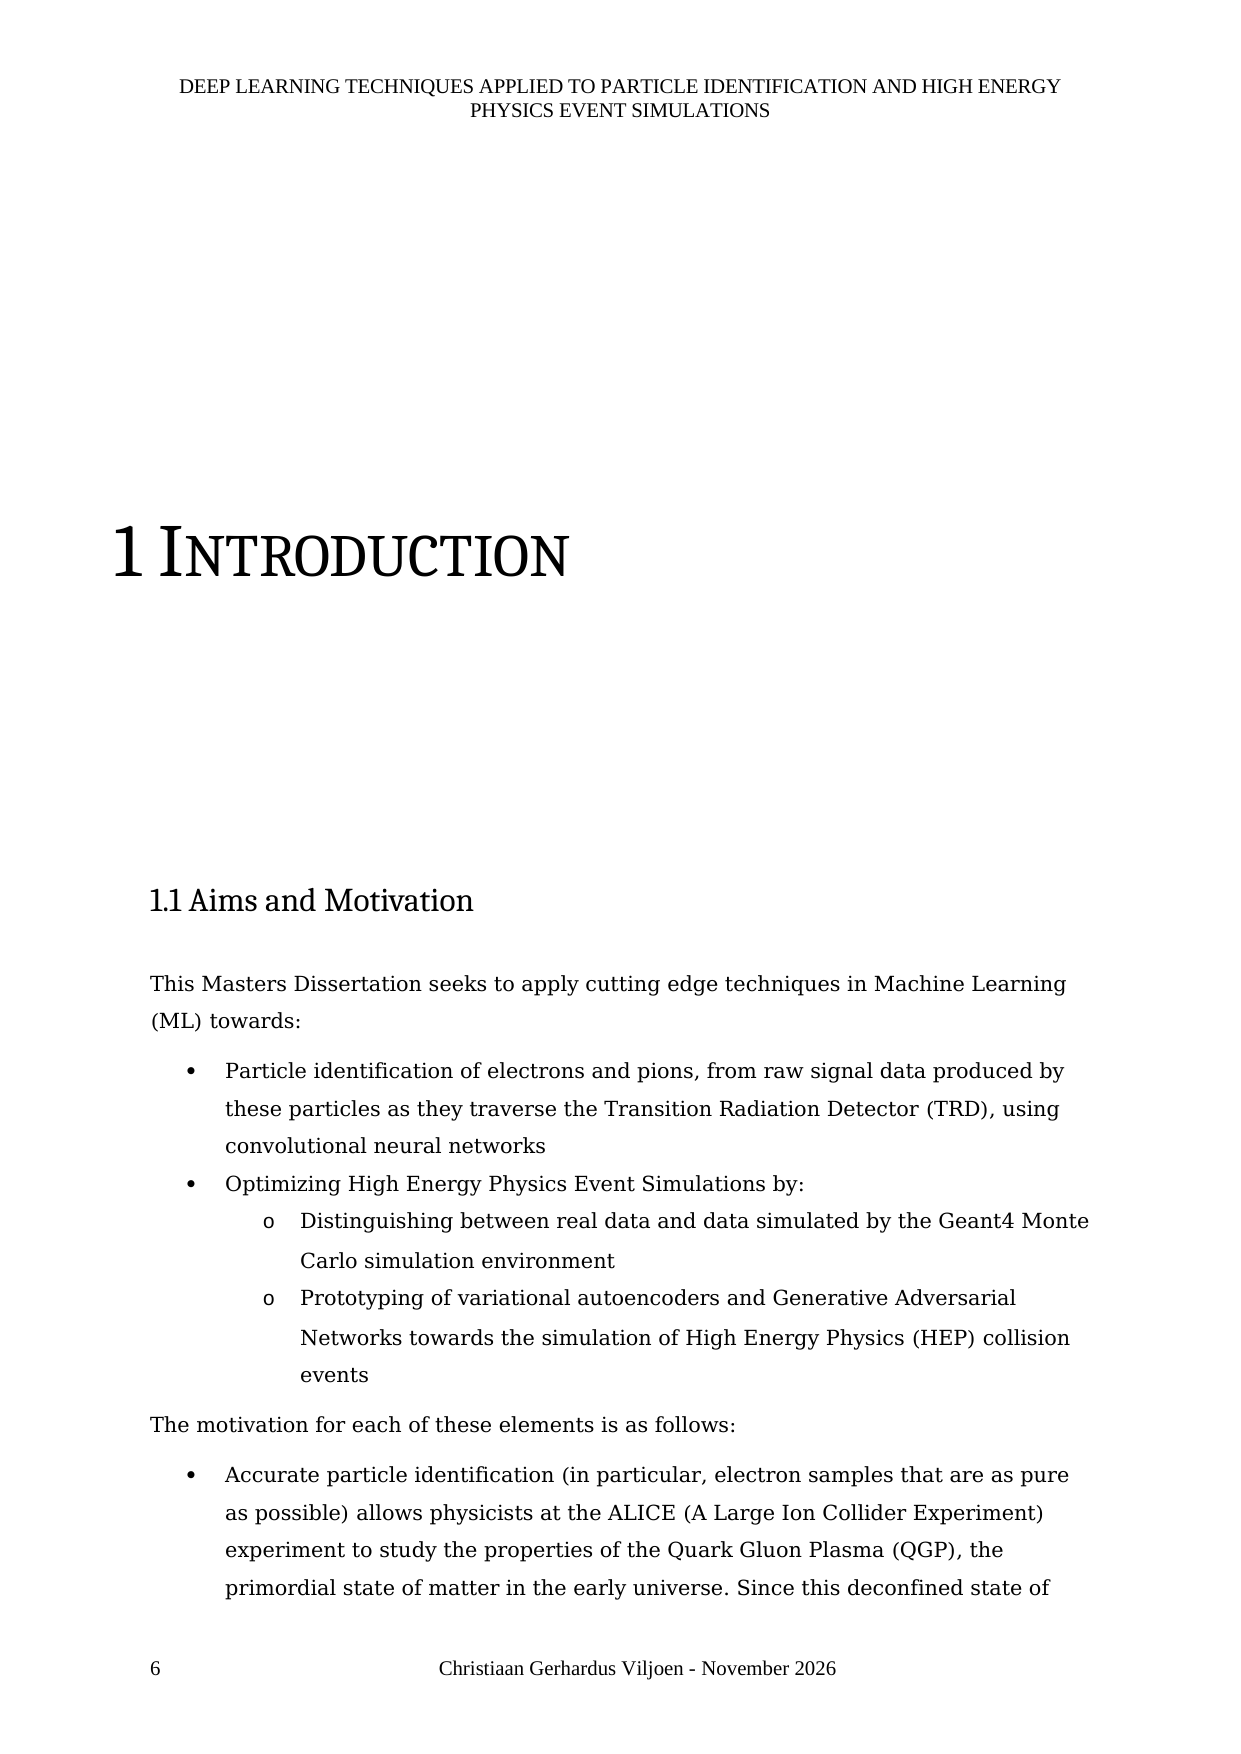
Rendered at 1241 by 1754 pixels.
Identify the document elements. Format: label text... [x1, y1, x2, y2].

subtitle Aims and Motivation [150, 881, 1090, 920]
text The motivation for each of these elements is as follows: [150, 1412, 1090, 1437]
subtitle Introduction [114, 509, 1090, 595]
list Prototyping of variational autoencoders and Generative Adversarial Networks towards the simulation of High Energy Physics (HEP) collision events [262, 1285, 1090, 1387]
list Distinguishing between real data and data simulated by the Geant4 Monte Carlo simulation environment [262, 1208, 1090, 1273]
list Particle identification of electrons and pions, from raw signal data produced by these particles as they traverse the Transition Radiation Detector (TRD), using convolutional neural networks [187, 1058, 1090, 1158]
list Optimizing High Energy Physics Event Simulations by: [187, 1171, 1090, 1196]
text This Masters Dissertation seeks to apply cutting edge techniques in Machine Learning (ML) towards: [150, 971, 1090, 1033]
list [187, 1462, 1090, 1600]
